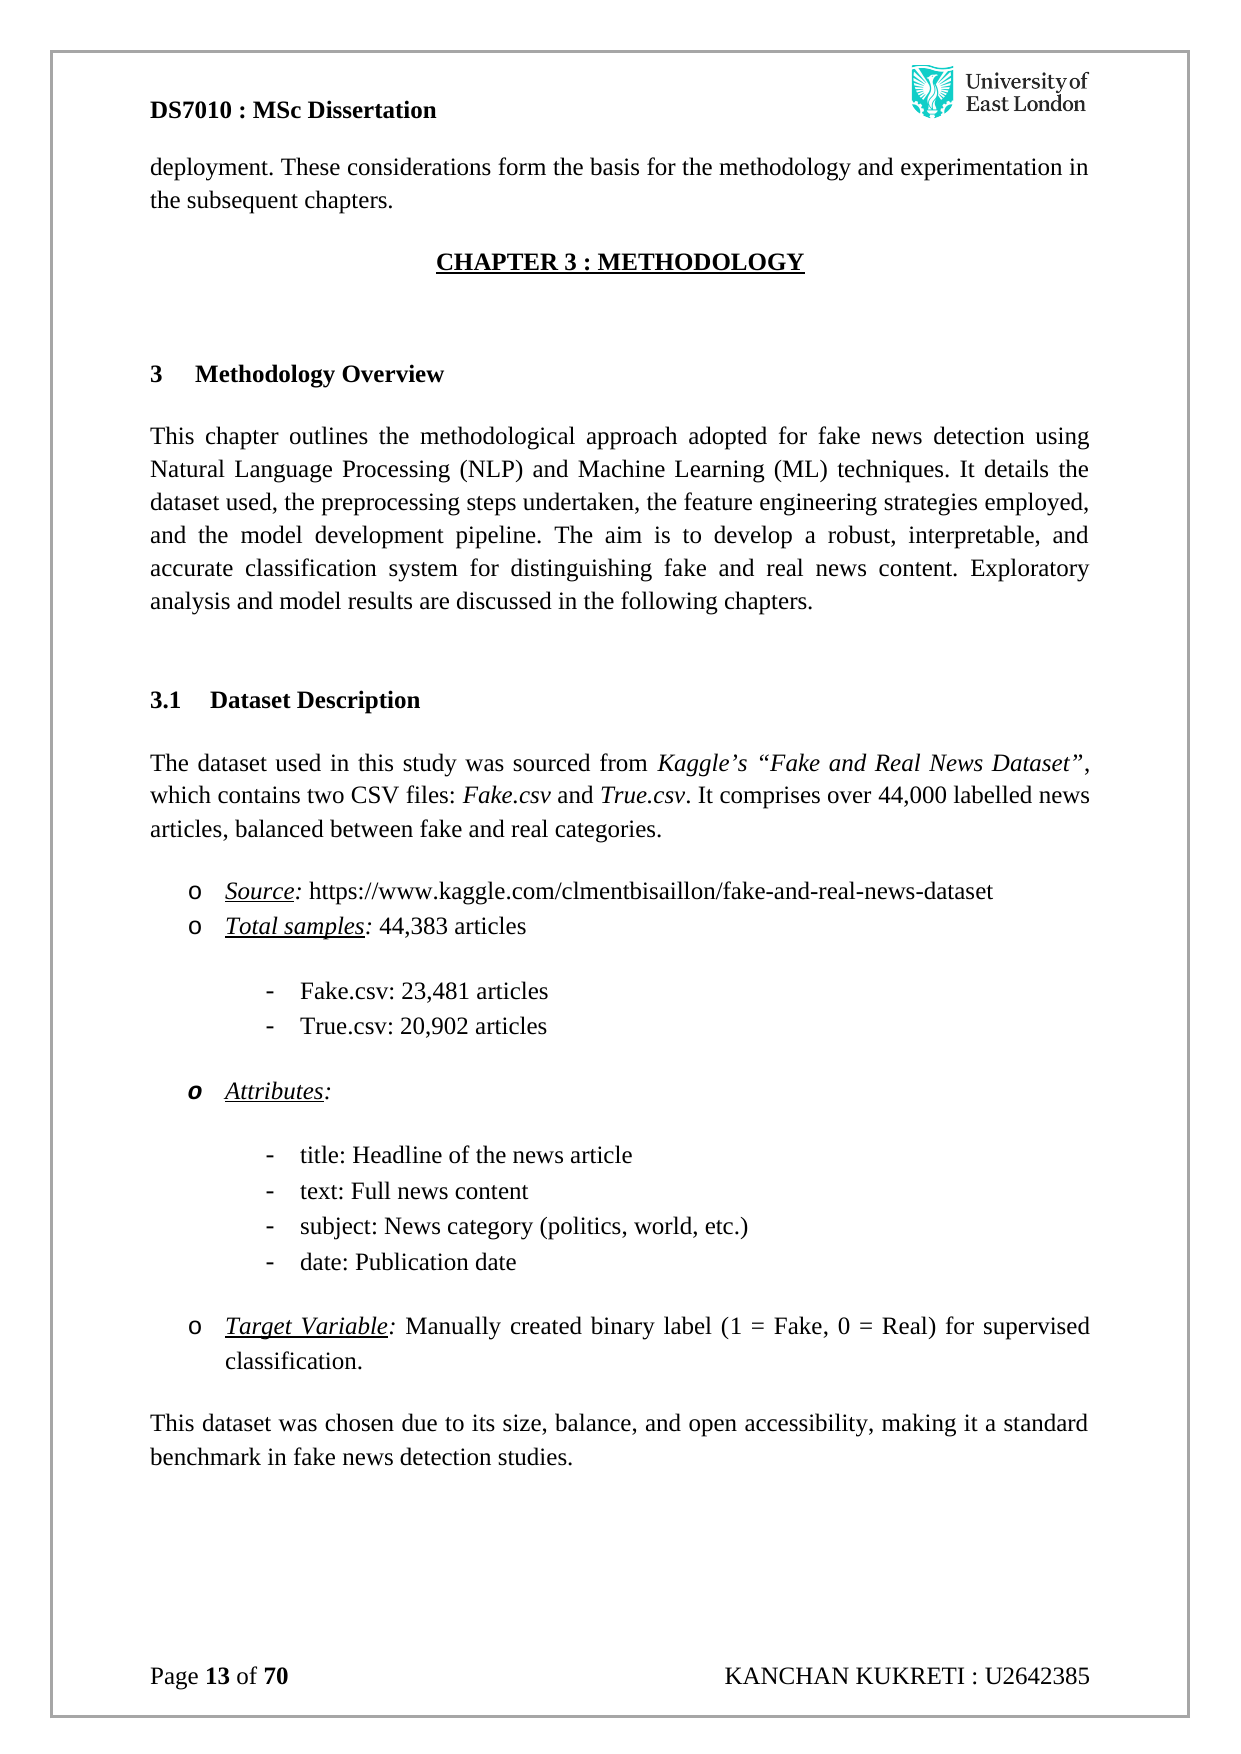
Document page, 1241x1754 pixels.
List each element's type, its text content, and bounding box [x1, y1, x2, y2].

text This chapter outlines the methodological approach adopted for fake news detection using Natural Language Processing (NLP) and Machine Learning (ML) techniques. It details the dataset used, the preprocessing steps undertaken, the feature engineering strategies employed, and the model development pipeline. The aim is to develop a robust, interpretable, and accurate classification system for distinguishing fake and real news content. Exploratory analysis and model results are discussed in the following chapters. [150, 421, 1090, 615]
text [150, 152, 1090, 214]
text CHAPTER 3 : METHODOLOGY [150, 247, 1090, 276]
subtitle Dataset Description [150, 685, 1090, 714]
picture [911, 65, 1090, 119]
list subject: News category (politics, world, etc.) [262, 1211, 1090, 1242]
list Fake.csv: 23,481 articles [262, 976, 1090, 1007]
list Source: https://www.kaggle.com/clmentbisaillon/fake-and-real-news-dataset [187, 876, 1090, 907]
list Total samples: 44,383 articles [187, 911, 1090, 942]
list title: Headline of the news article [262, 1140, 1090, 1171]
list text: Full news content [262, 1176, 1090, 1207]
list date: Publication date [262, 1247, 1090, 1277]
list True.csv: 20,902 articles [262, 1011, 1090, 1042]
list Attributes: [187, 1076, 1090, 1107]
text The dataset used in this study was sourced from Kaggle’s “Fake and Real News Dataset”, which contains two CSV files: Fake.csv and True.csv. It comprises over 44,000 labelled news articles, balanced between fake and real categories. [150, 748, 1090, 842]
subtitle Methodology Overview [150, 359, 1090, 387]
list Target Variable: Manually created binary label (1 = Fake, 0 = Real) for supervised classification. [187, 1311, 1090, 1375]
text This dataset was chosen due to its size, balance, and open accessibility, making it a standard benchmark in fake news detection studies. [150, 1408, 1090, 1470]
